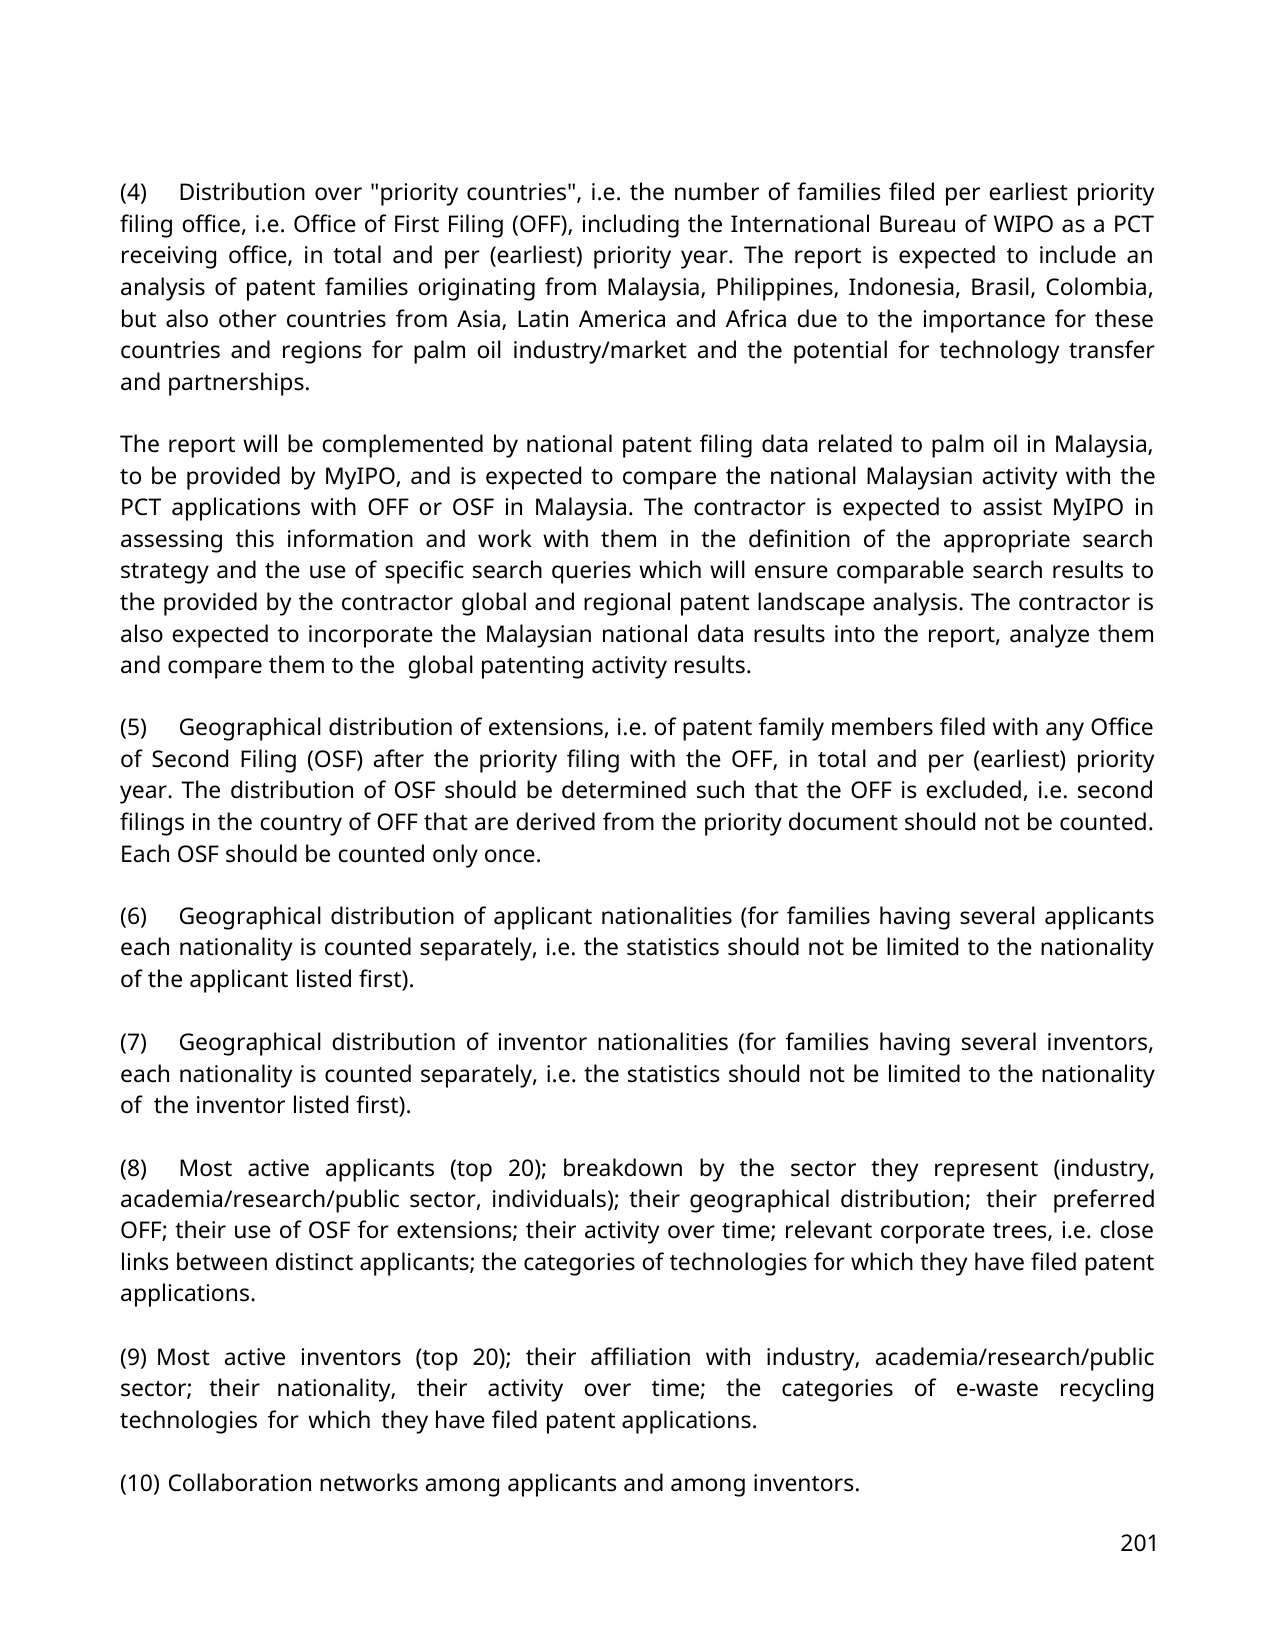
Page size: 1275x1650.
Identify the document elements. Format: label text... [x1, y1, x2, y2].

list Distribution over "priority countries", i.e. the number of families filed per earliest priority filing office, i.e. Office of First Filing (OFF), including the International Bureau of WIPO as a PCT receiving office, in total and per (earliest) priority year. The report is expected to include an analysis of patent families originating from Malaysia, Philippines, Indonesia, Brasil, Colombia, but also other countries from Asia, Latin America and Africa due to the importance for these countries and regions for palm oil industry/market and the potential for technology transfer and partnerships. [120, 176, 1155, 397]
list Geographical distribution of applicant nationalities (for families having several applicants each nationality is counted separately, i.e. the statistics should not be limited to the nationality of the applicant listed first). [120, 900, 1156, 994]
list Geographical distribution of extensions, i.e. of patent family members filed with any Office of Second Filing (OSF) after the priority filing with the OFF, in total and per (earliest) priority year. The distribution of OSF should be determined such that the OFF is excluded, i.e. second filings in the country of OFF that are derived from the priority document should not be counted. Each OSF should be counted only once. [120, 711, 1156, 869]
list Most active applicants (top 20); breakdown by the sector they represent (industry, academia/research/public sector, individuals); their geographical distribution; their preferred OFF; their use of OSF for extensions; their activity over time; relevant corporate trees, i.e. close links between distinct applicants; the categories of technologies for which they have filed patent applications. [120, 1152, 1155, 1308]
list Most active inventors (top 20); their affiliation with industry, academia/research/public sector; their nationality, their activity over time; the categories of e-waste recycling technologies for which they have filed patent applications. [120, 1341, 1155, 1435]
text The report will be complemented by national patent filing data related to palm oil in Malaysia, to be provided by MyIPO, and is expected to compare the national Malaysian activity with the PCT applications with OFF or OSF in Malaysia. The contractor is expected to assist MyIPO in assessing this information and work with them in the definition of the appropriate search strategy and the use of specific search queries which will ensure comparable search results to the provided by the contractor global and regional patent landscape analysis. The contractor is also expected to incorporate the Malaysian national data results into the report, analyze them and compare them to the global patenting activity results. [120, 428, 1156, 680]
list Collaboration networks among applicants and among inventors. [120, 1467, 1167, 1498]
list Geographical distribution of inventor nationalities (for families having several inventors, each nationality is counted separately, i.e. the statistics should not be limited to the nationality of the inventor listed first). [120, 1026, 1156, 1120]
